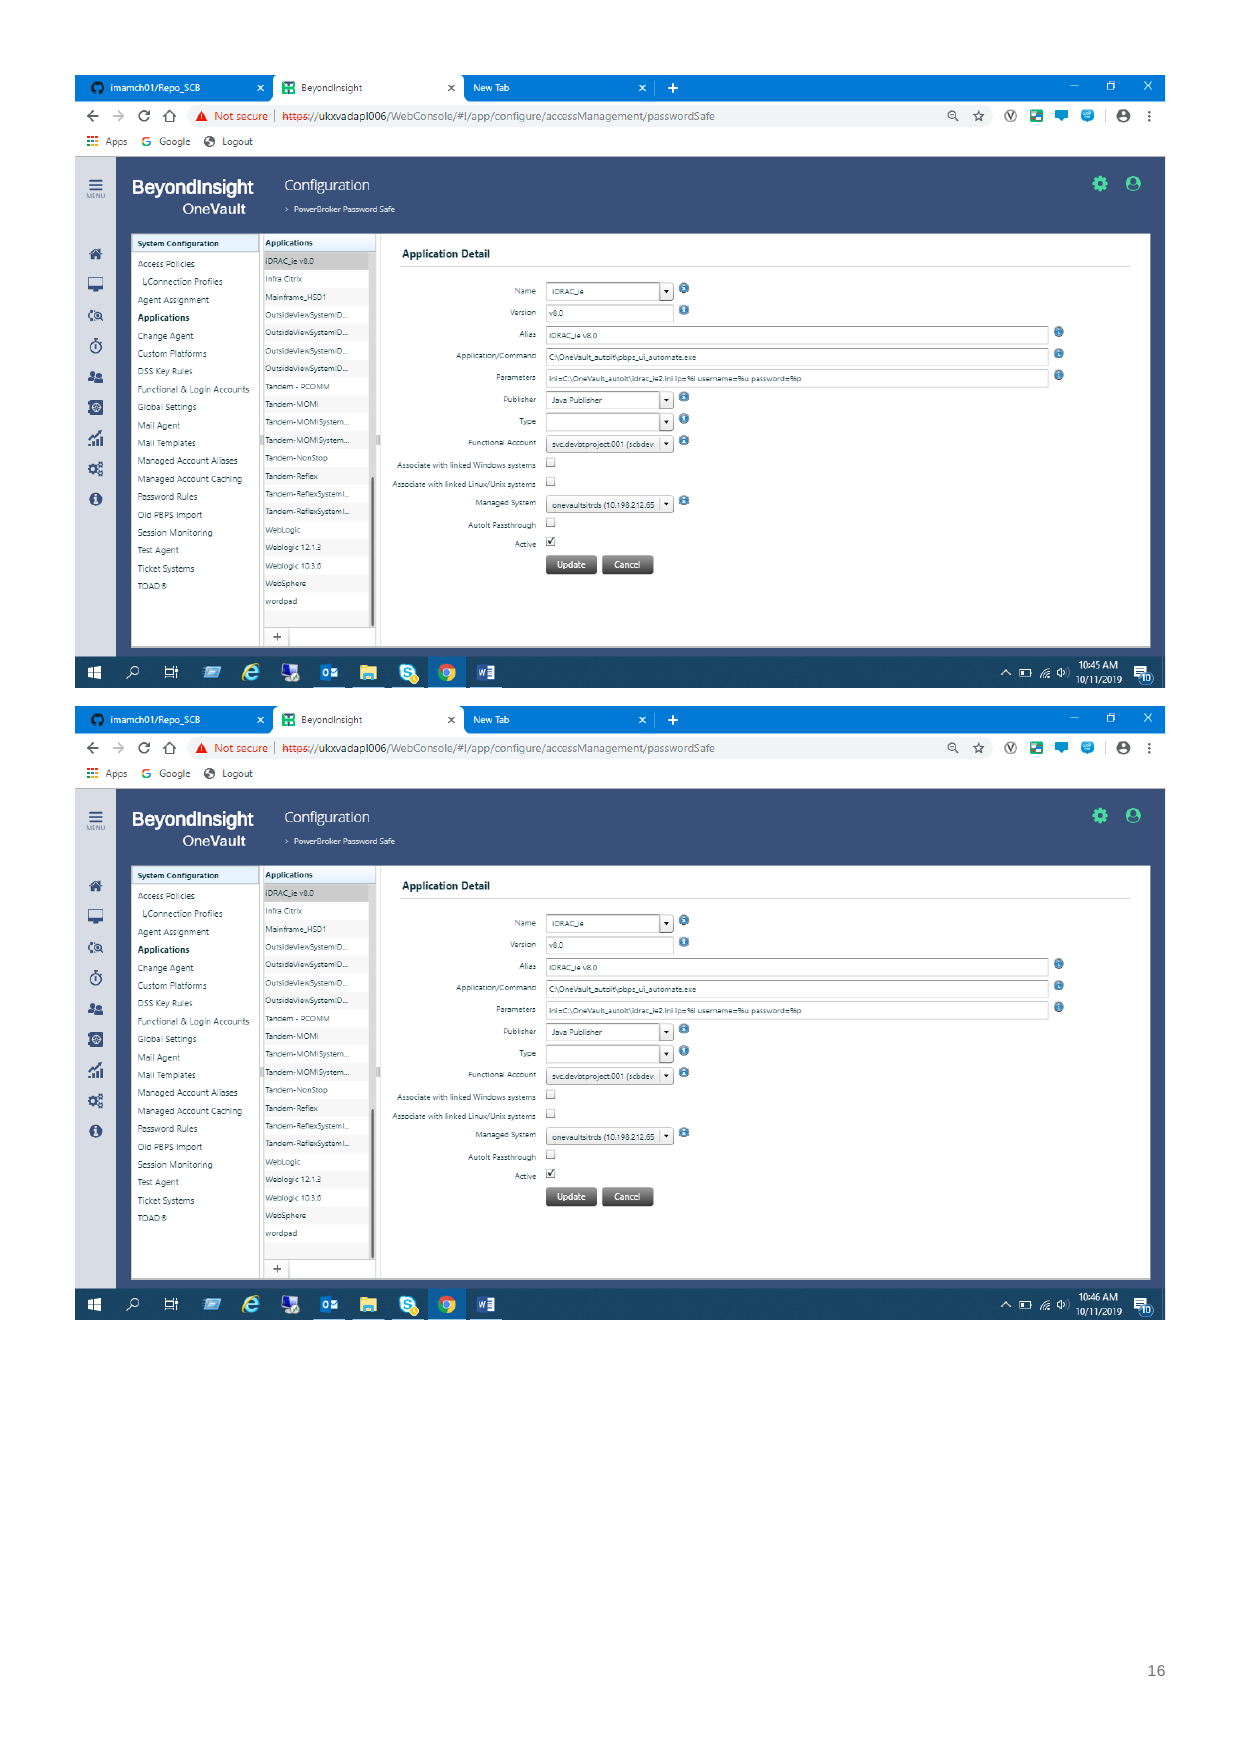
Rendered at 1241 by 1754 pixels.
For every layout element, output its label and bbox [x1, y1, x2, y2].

picture [75, 75, 1166, 688]
picture [75, 706, 1166, 1320]
